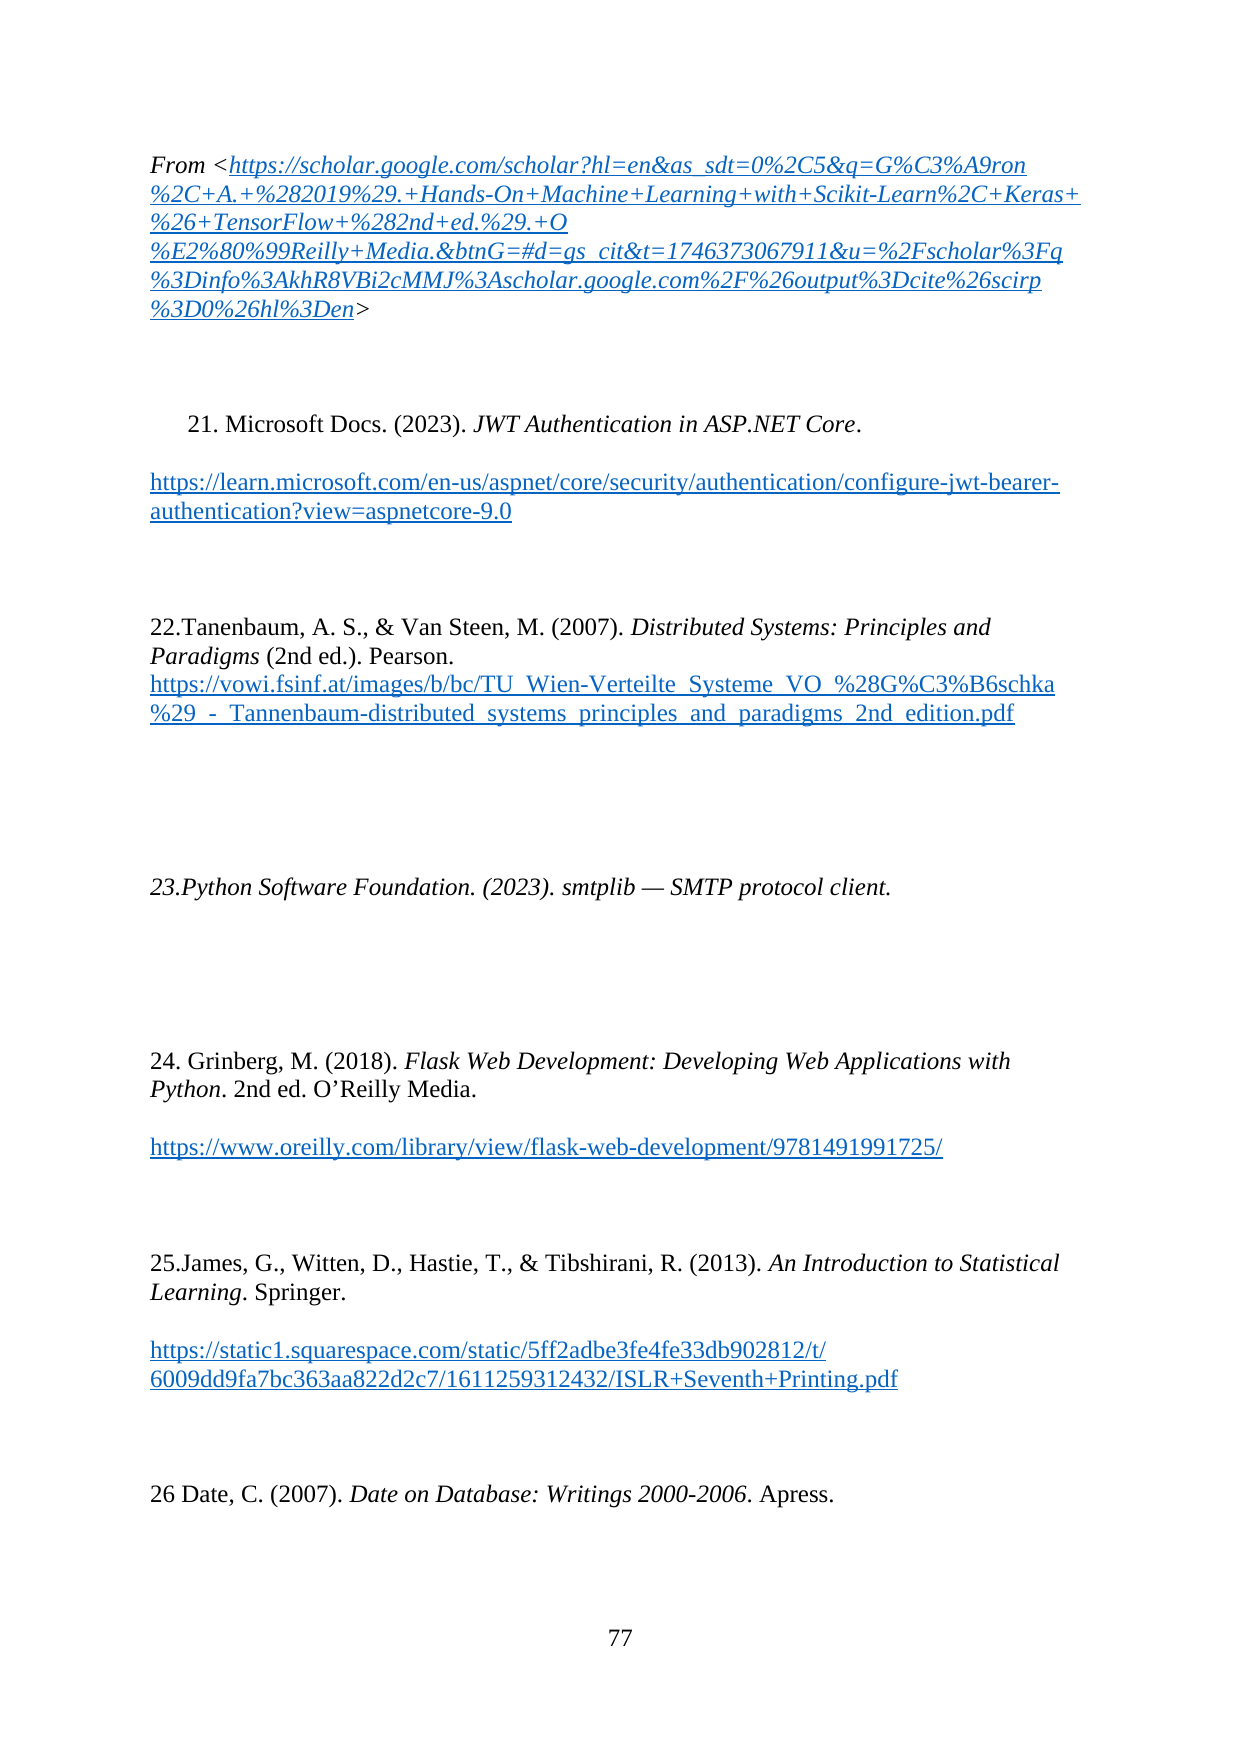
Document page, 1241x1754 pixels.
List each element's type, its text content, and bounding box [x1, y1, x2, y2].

list Microsoft Docs. (2023). JWT Authentication in ASP.NET Core. [187, 409, 1090, 438]
text 24. Grinberg, M. (2018). Flask Web Development: Developing Web Applications with Python. 2nd ed. O’Reilly Media. [150, 1046, 1090, 1103]
text https://www.oreilly.com/library/view/flask-web-development/9781491991725/ [150, 1132, 1090, 1161]
text 23.Python Software Foundation. (2023). smtplib — SMTP protocol client. [150, 872, 1090, 901]
text https://learn.microsoft.com/en-us/aspnet/core/security/authentication/configure-jwt-bearer-authentication?view=aspnetcore-9.0 [150, 467, 1090, 525]
text 25.James, G., Witten, D., Hastie, T., & Tibshirani, R. (2013). An Introduction to Statistical Learning. Springer. [150, 1248, 1090, 1306]
text 26 Date, C. (2007). Date on Database: Writings 2000-2006. Apress. [150, 1479, 1090, 1508]
text https://static1.squarespace.com/static/5ff2adbe3fe4fe33db902812/t/6009dd9fa7bc363aa822d2c7/1611259312432/ISLR+Seventh+Printing.pdf [150, 1335, 1090, 1392]
text 22.Tanenbaum, A. S., & Van Steen, M. (2007). Distributed Systems: Principles and Paradigms (2nd ed.). Pearson. https://vowi.fsinf.at/images/b/bc/TU_Wien-Verteilte_Systeme_VO_%28G%C3%B6schka%29_-_Tannenbaum-distributed_systems_principles_and_paradigms_2nd_edition.pdf [150, 612, 1090, 727]
text From <https://scholar.google.com/scholar?hl=en&as_sdt=0%2C5&q=G%C3%A9ron%2C+A.+%282019%29.+Hands-On+Machine+Learning+with+Scikit-Learn%2C+Keras+%26+TensorFlow+%282nd+ed.%29.+O%E2%80%99Reilly+Media.&btnG=#d=gs_cit&t=1746373067911&u=%2Fscholar%3Fq%3Dinfo%3AkhR8VBi2cMMJ%3Ascholar.google.com%2F%26output%3Dcite%26scirp%3D0%26hl%3Den> [150, 150, 1090, 322]
